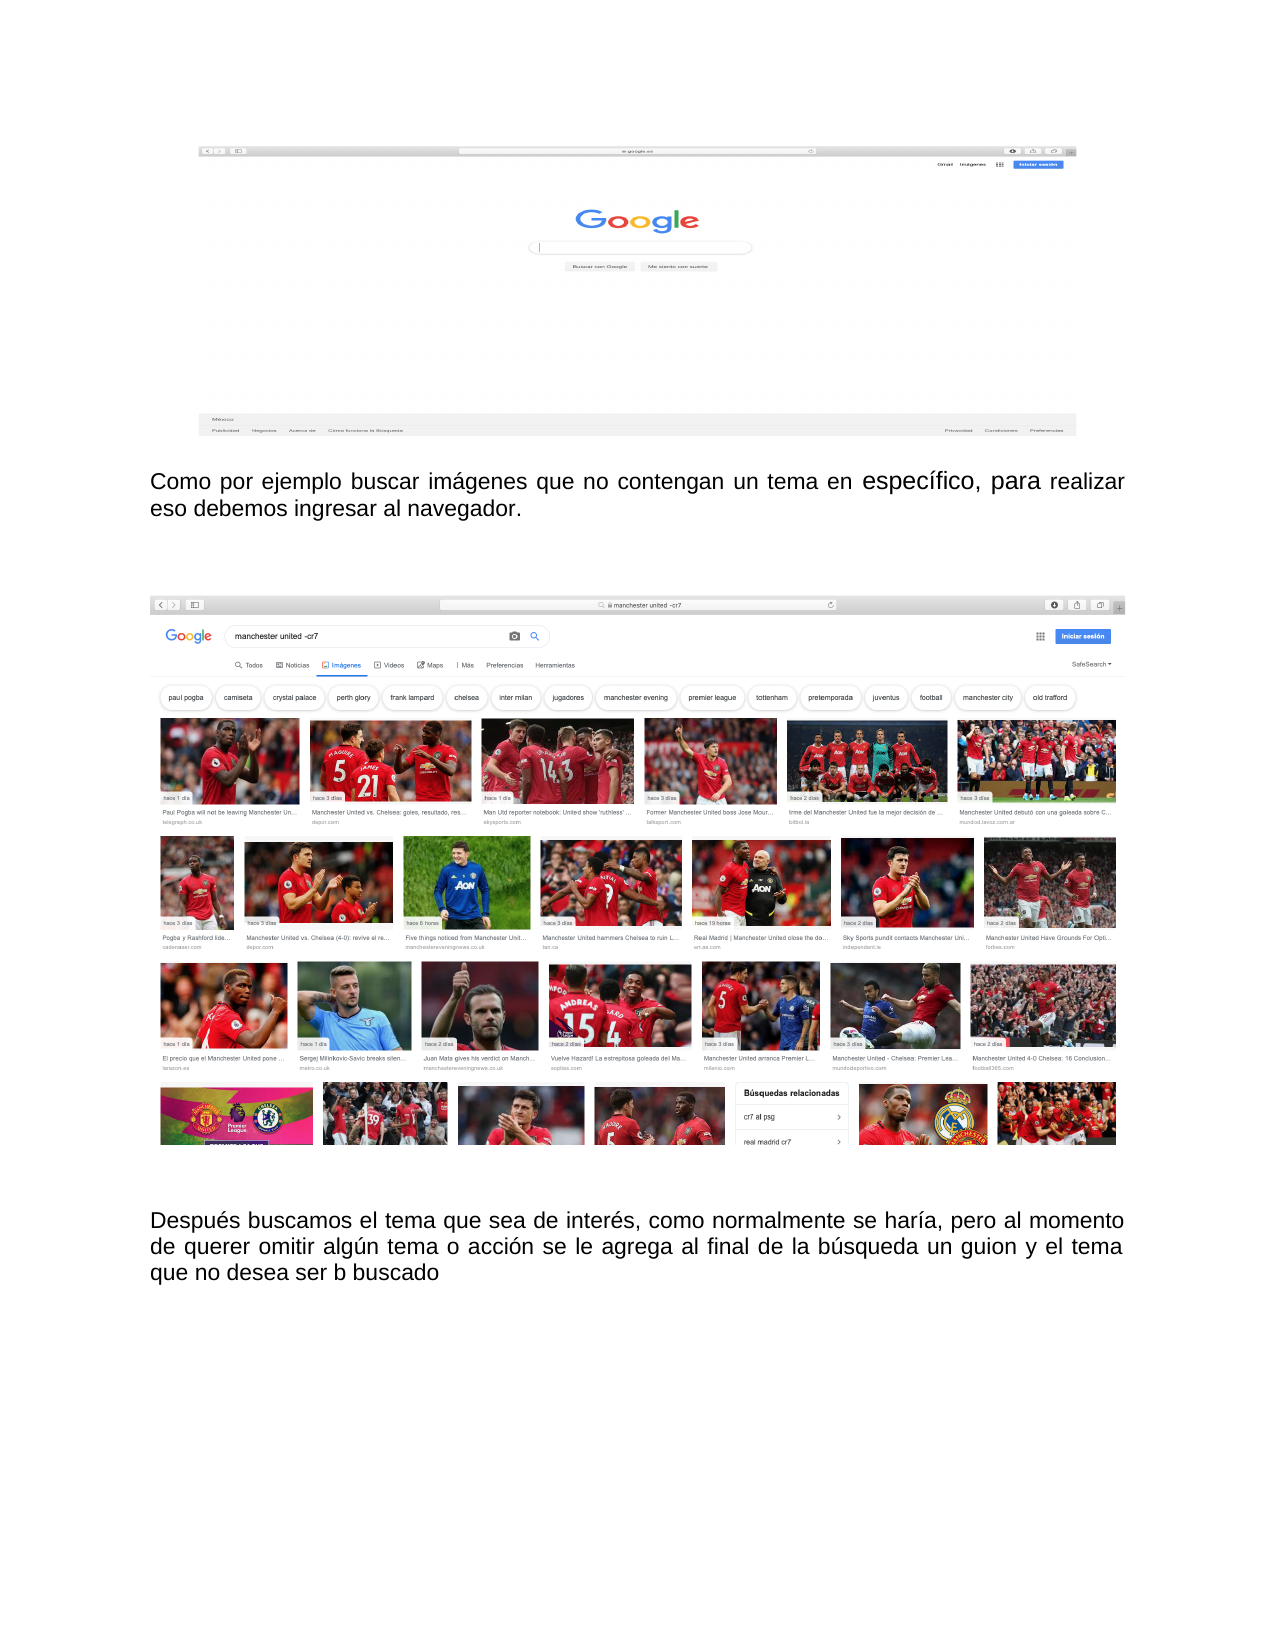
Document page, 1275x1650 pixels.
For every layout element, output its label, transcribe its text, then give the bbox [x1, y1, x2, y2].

picture [198, 146, 1077, 436]
text Después buscamos el tema que sea de interés, como normalmente se haría, pero al momento de querer omitir algún tema o acción se le agrega al final de la búsqueda un guion y el tema que no desea ser b buscado [150, 1207, 1125, 1286]
picture [150, 595, 1125, 1145]
